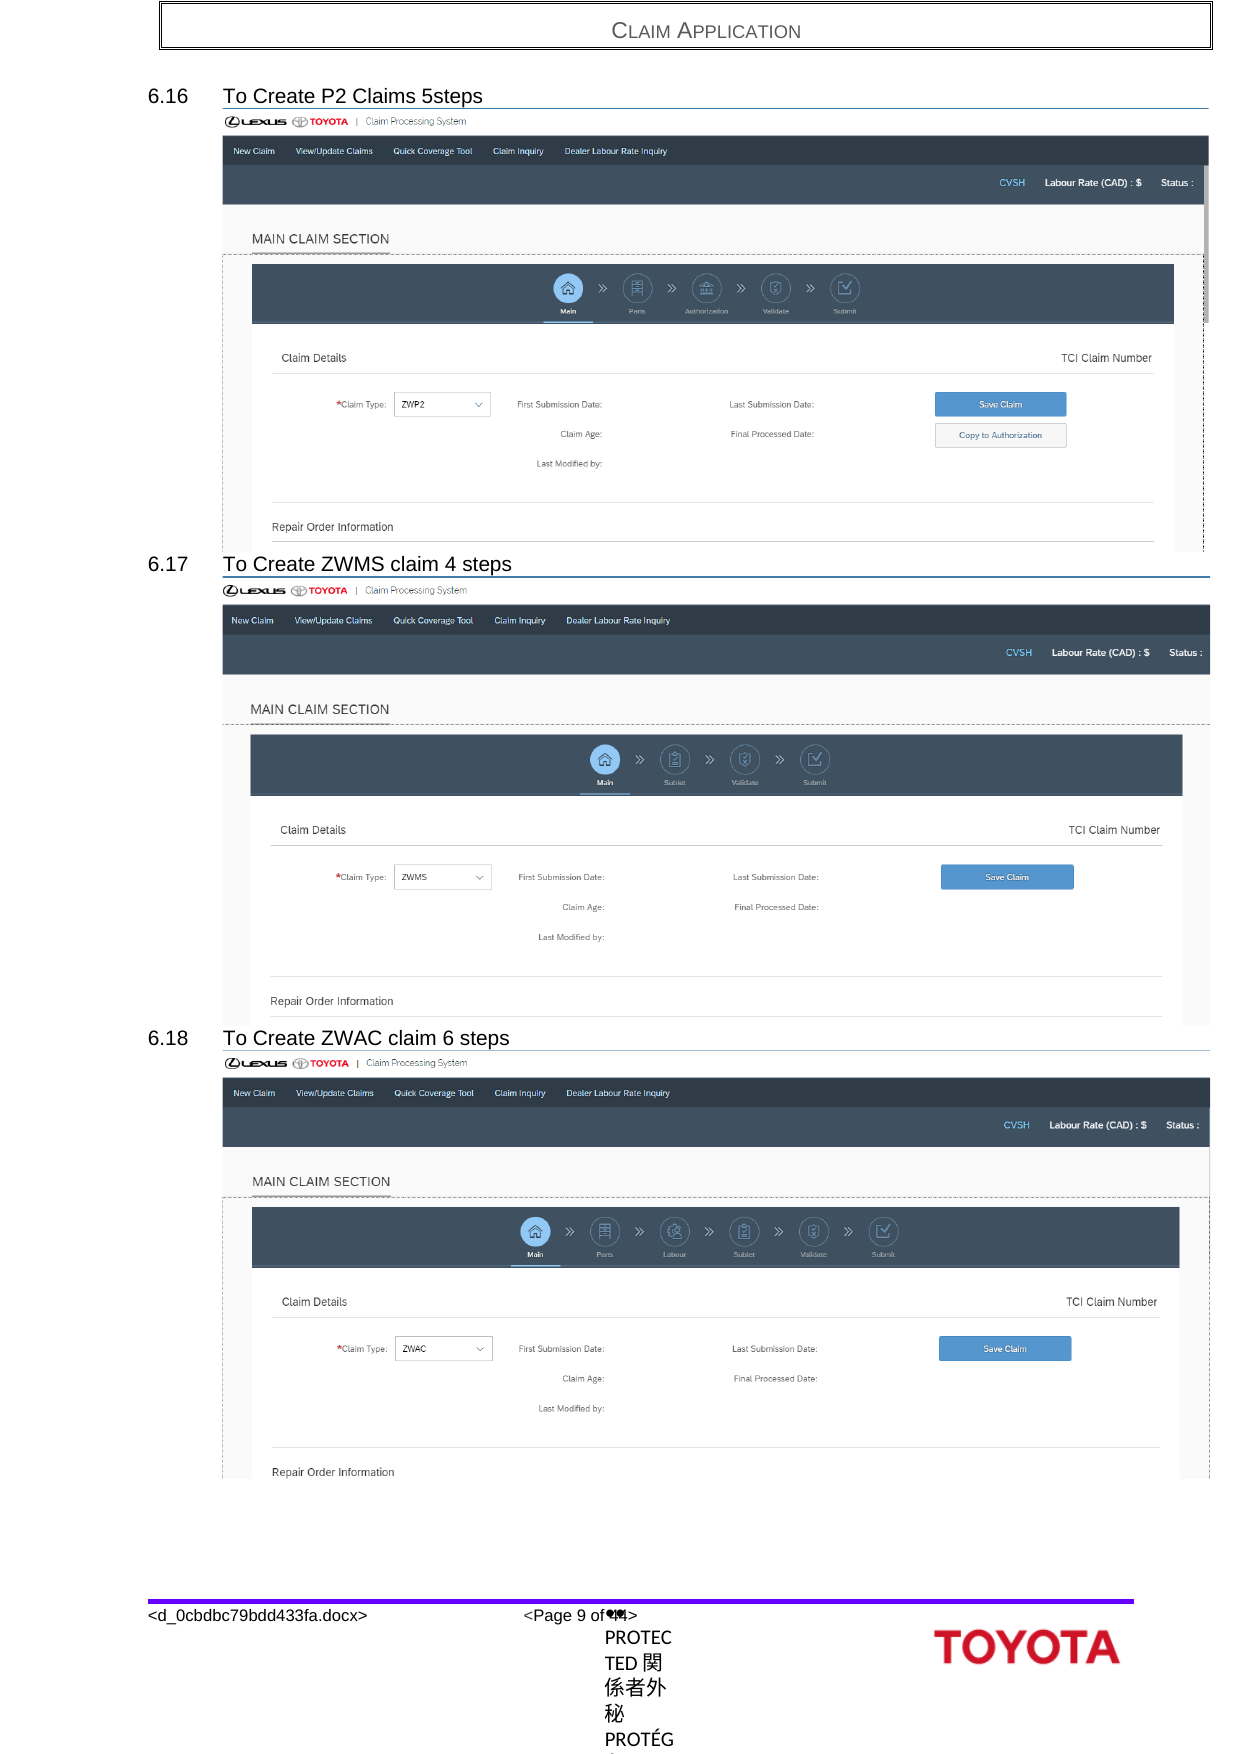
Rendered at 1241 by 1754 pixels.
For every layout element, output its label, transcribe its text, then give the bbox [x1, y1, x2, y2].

picture [222, 1050, 1211, 1479]
picture [222, 108, 1209, 552]
picture [222, 576, 1211, 1026]
picture [930, 1625, 1127, 1675]
